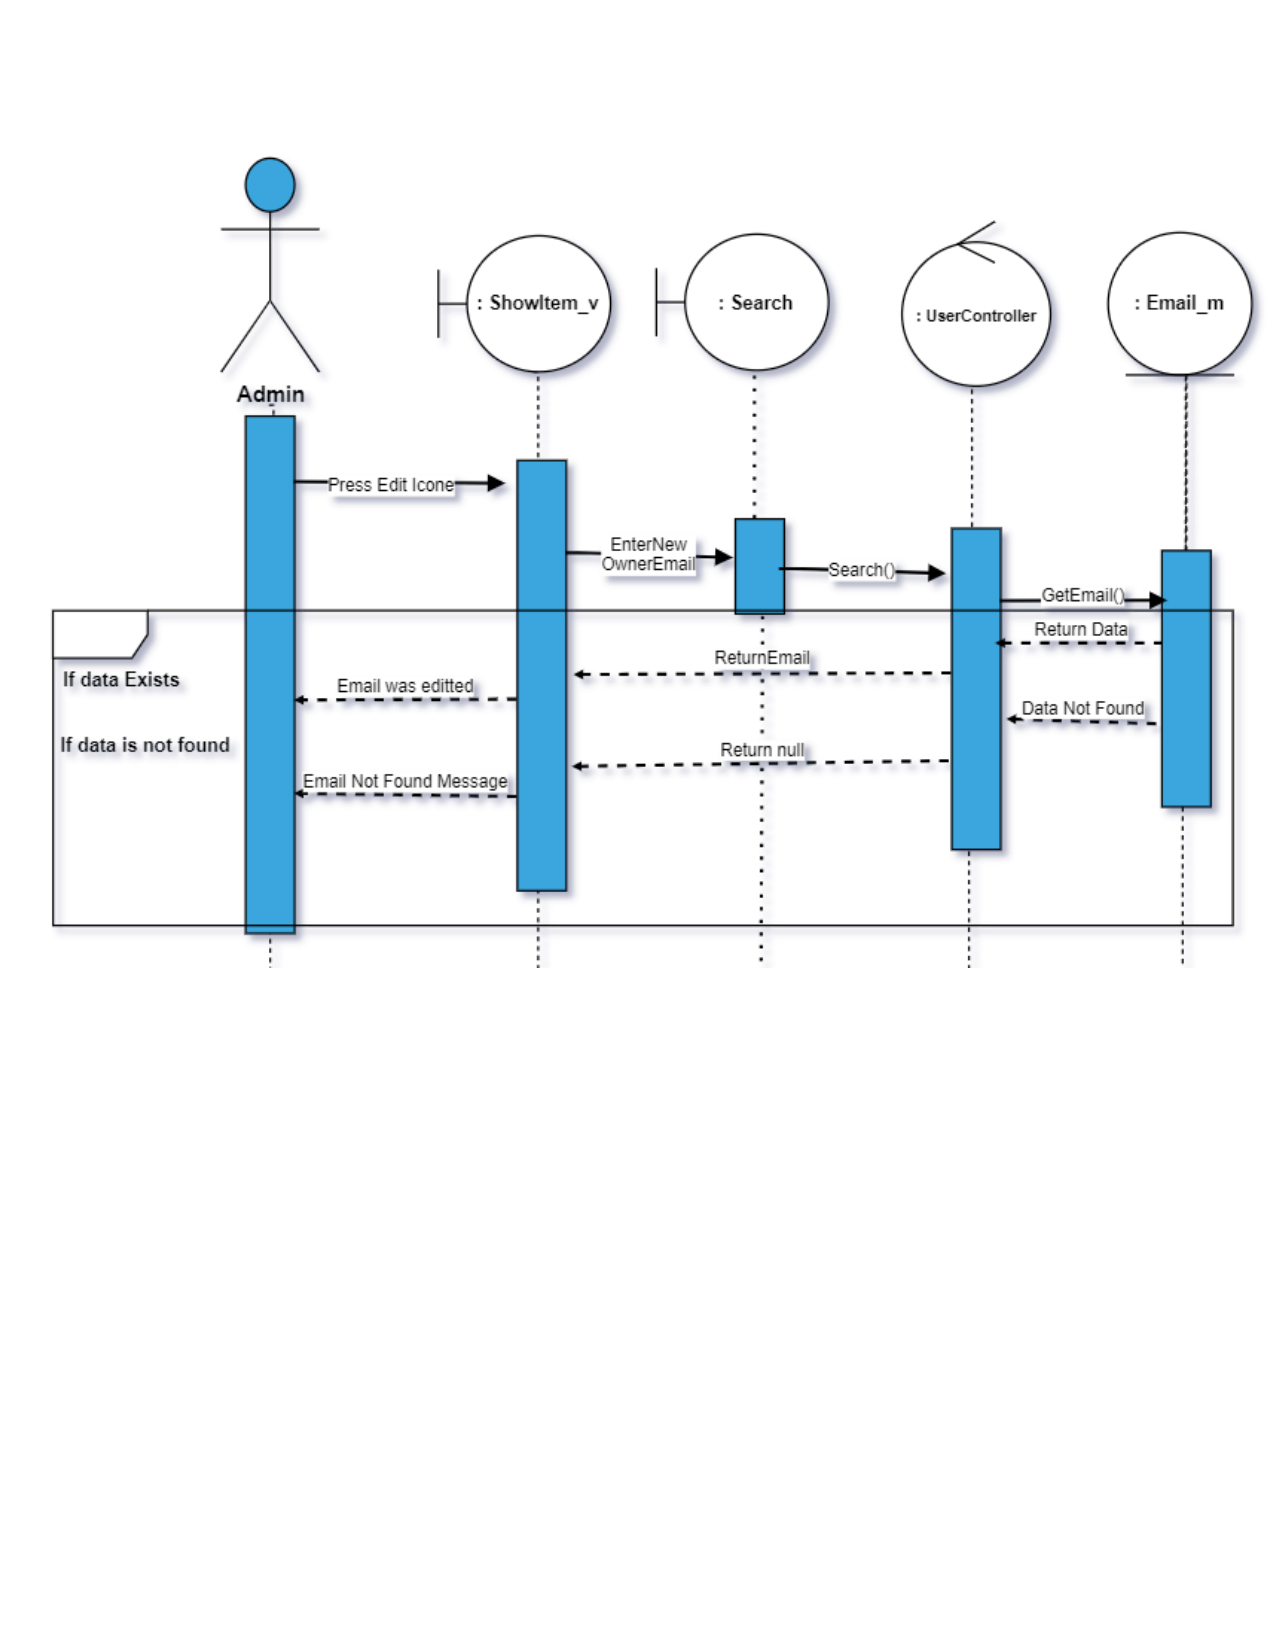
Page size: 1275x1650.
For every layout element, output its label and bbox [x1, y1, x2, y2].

picture [45, 150, 1275, 968]
